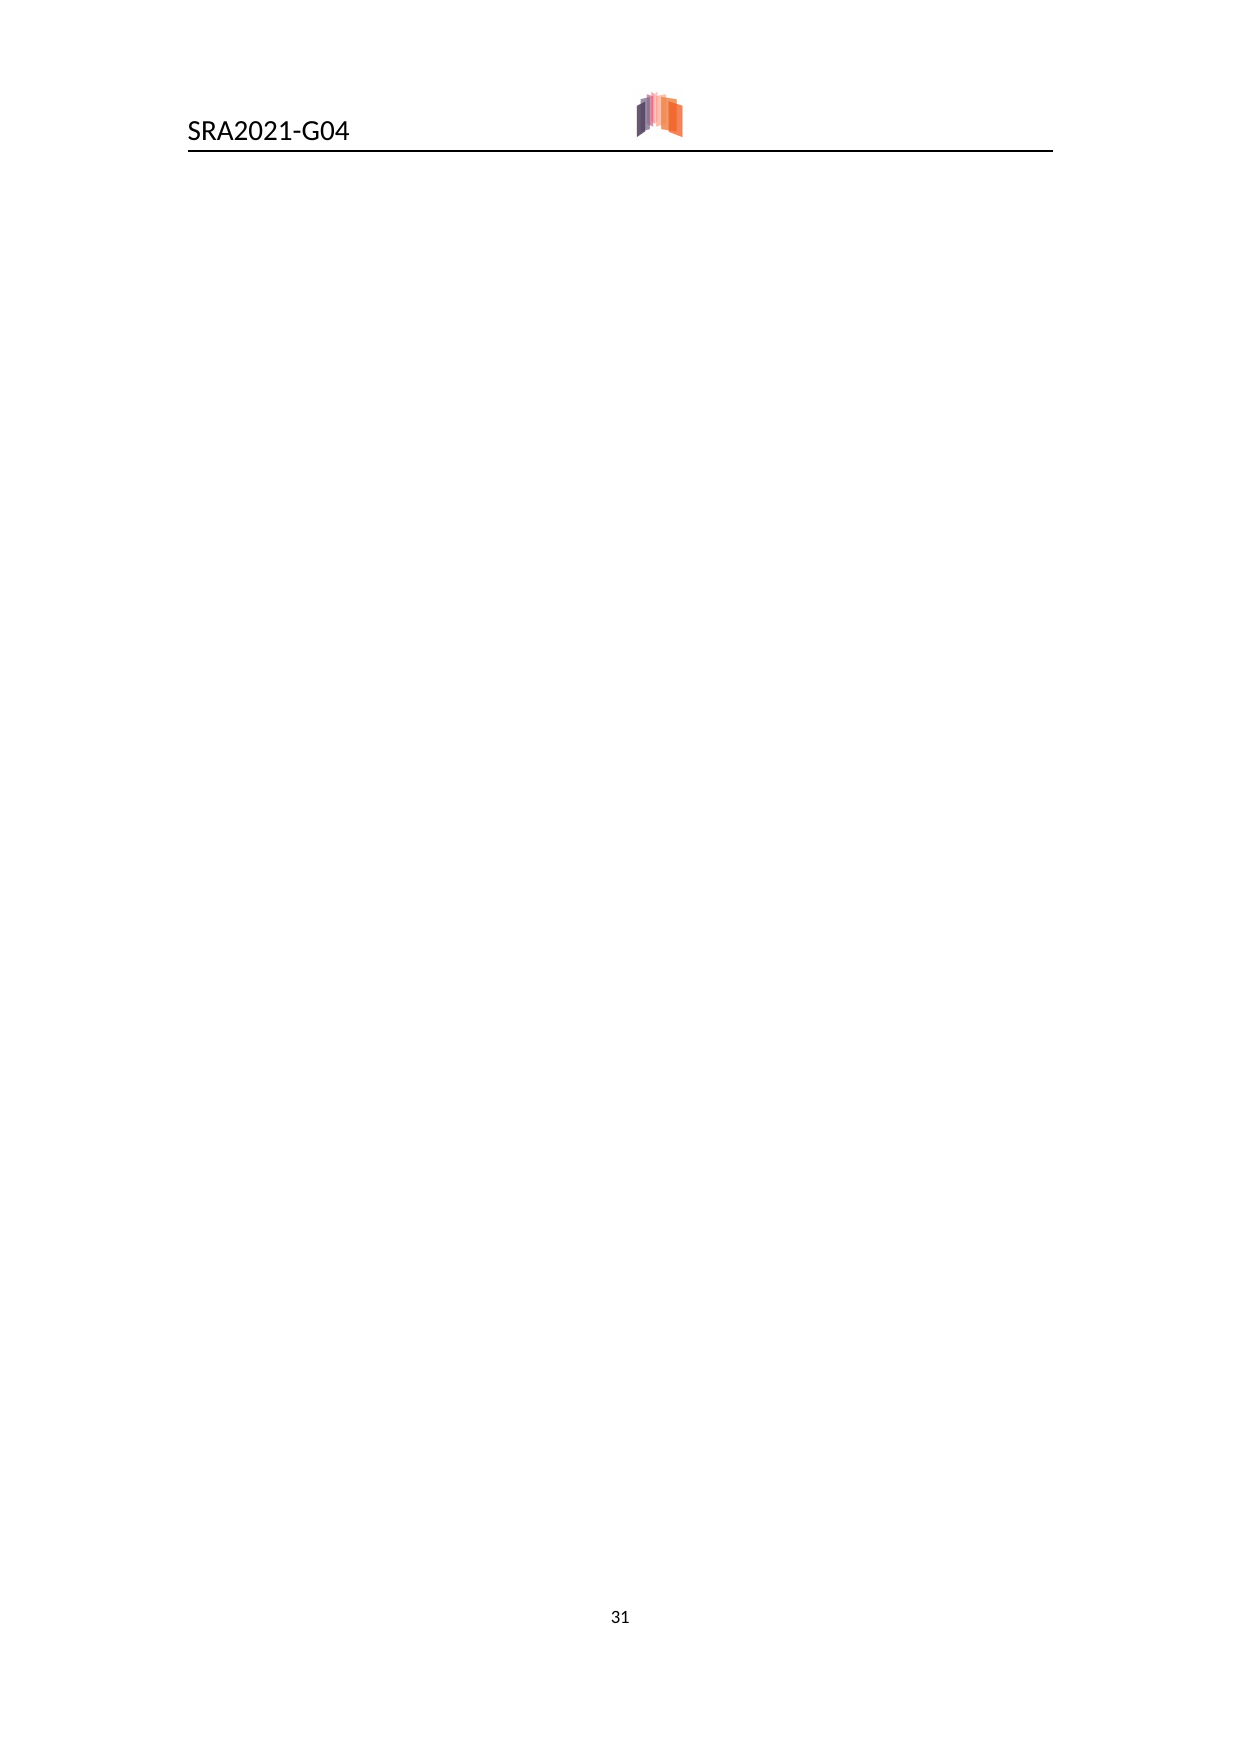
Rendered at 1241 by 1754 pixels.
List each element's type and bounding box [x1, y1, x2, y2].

picture [633, 88, 686, 141]
